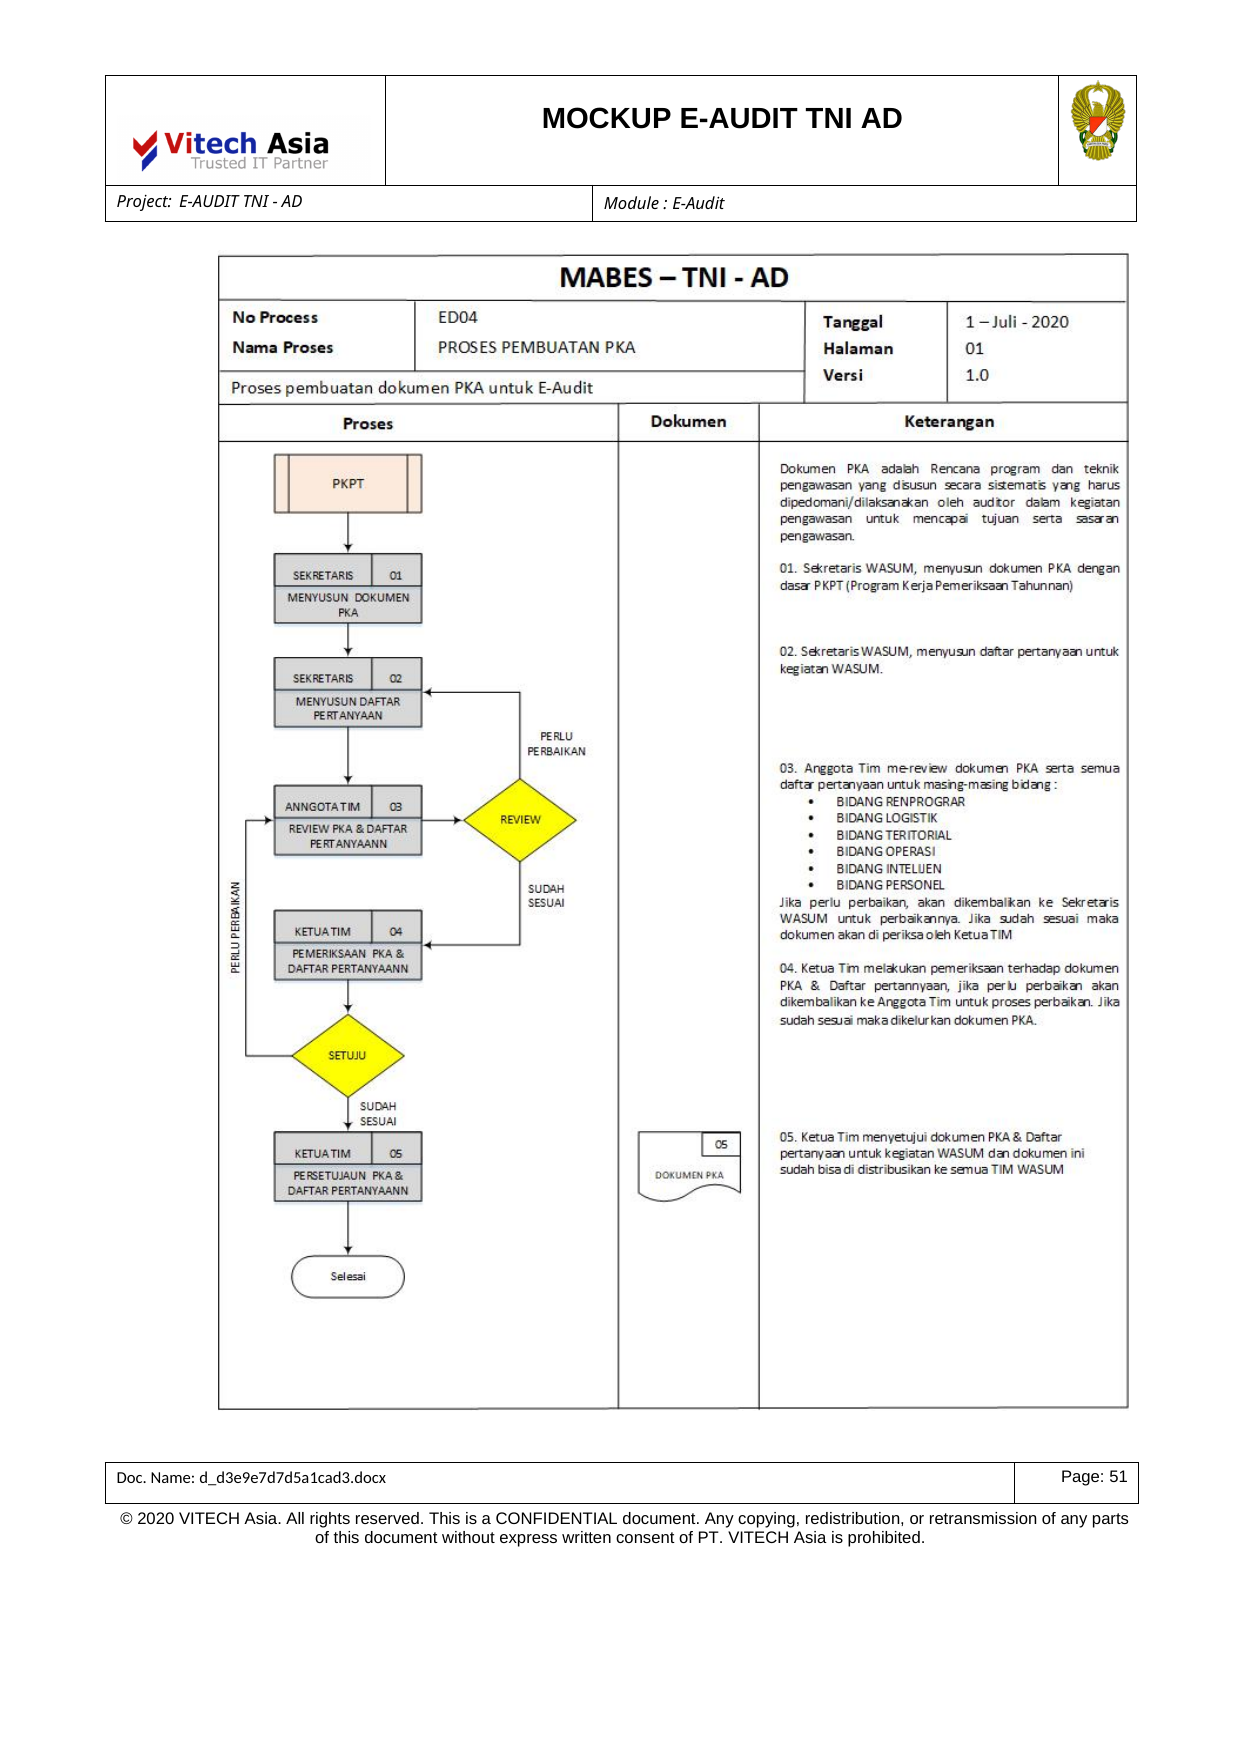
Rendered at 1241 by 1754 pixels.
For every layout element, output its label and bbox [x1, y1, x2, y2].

picture [1063, 77, 1132, 164]
picture [116, 115, 372, 185]
picture [217, 250, 1130, 1411]
